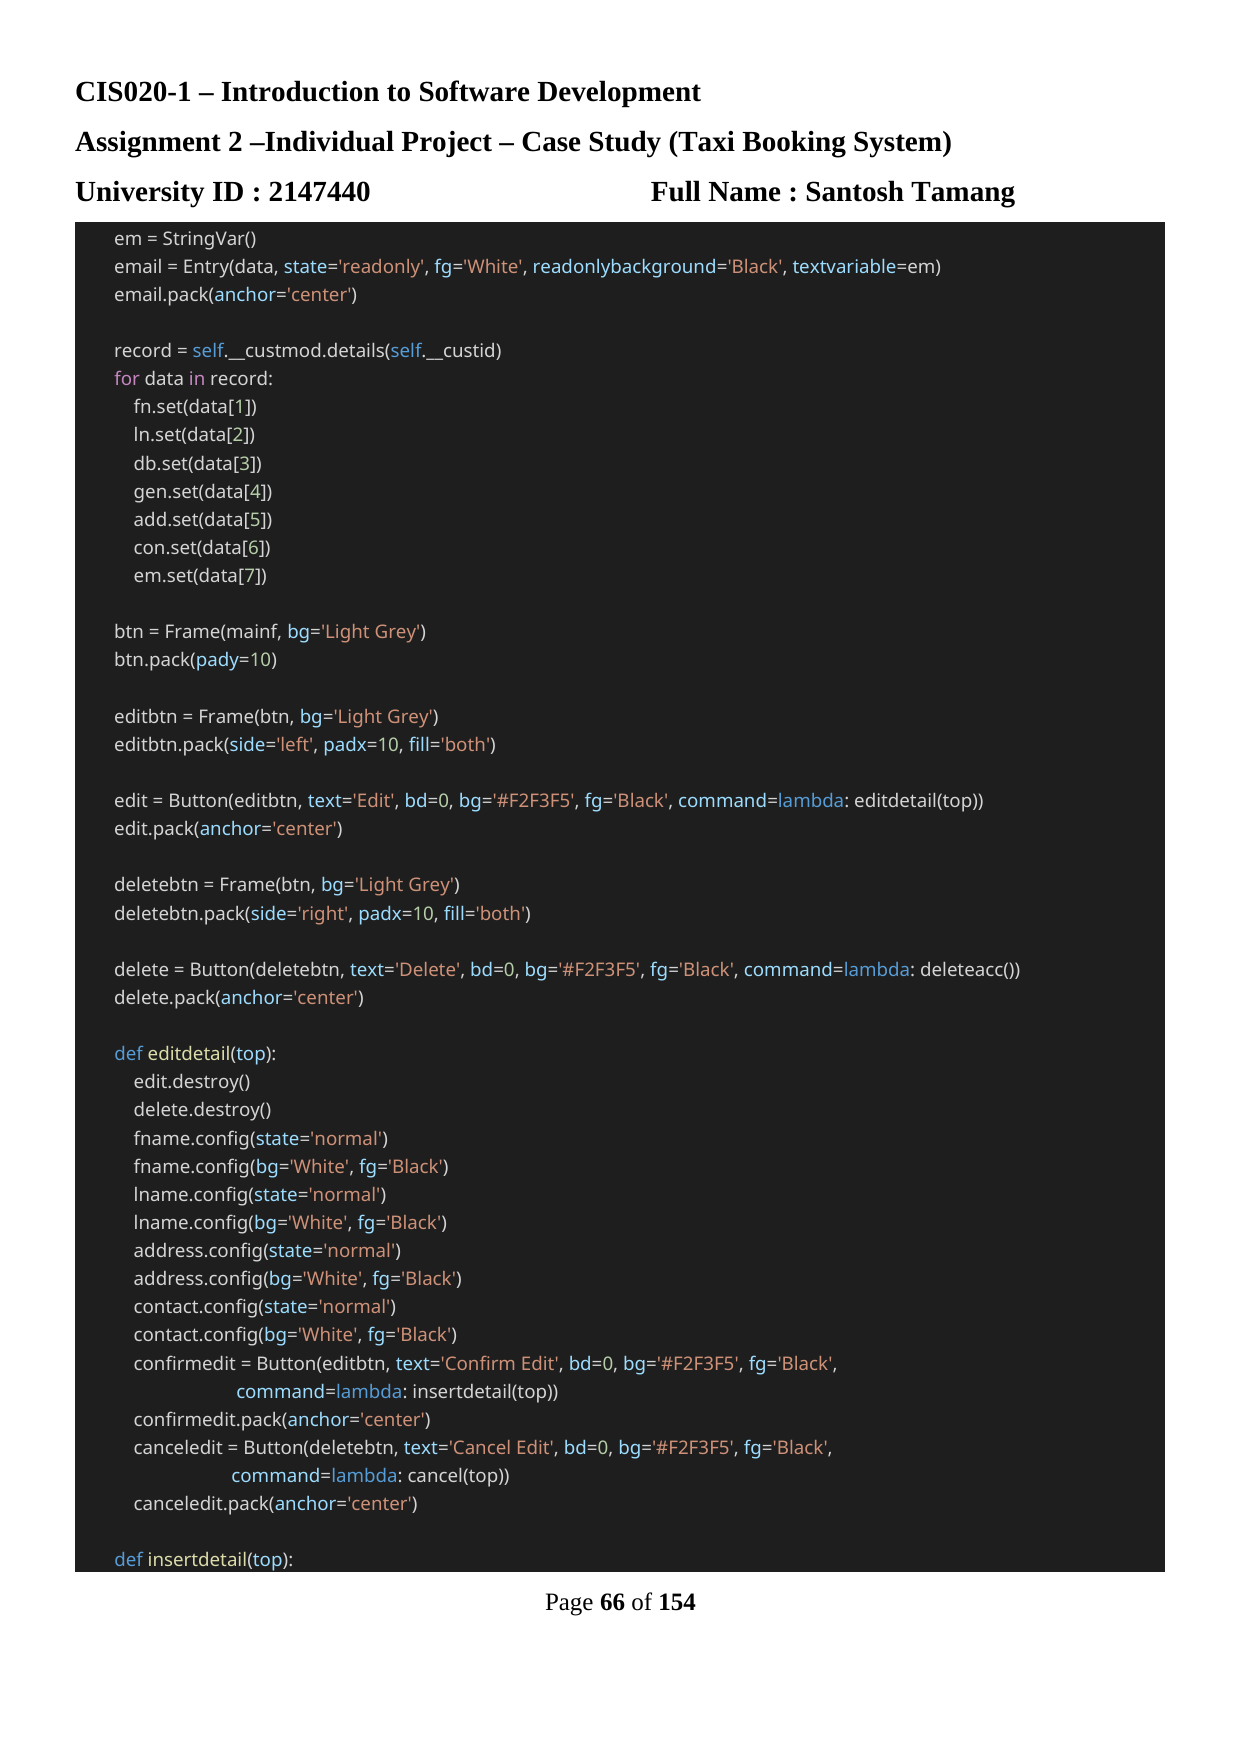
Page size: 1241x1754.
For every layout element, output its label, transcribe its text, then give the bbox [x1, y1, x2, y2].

text btn.pack(pady=10) [75, 644, 1165, 672]
text edit.destroy() [75, 1066, 1165, 1094]
text con.set(data[6]) [75, 532, 1165, 560]
text fname.config(state='normal') [75, 1122, 1165, 1150]
text confirmedit.pack(anchor='center') [75, 1403, 1165, 1432]
text em.set(data[7]) [75, 560, 1165, 588]
text email = Entry(data, state='readonly', fg='White', readonlybackground='Black', textvariable=em) [75, 250, 1165, 278]
text add.set(data[5]) [75, 503, 1165, 532]
text fn.set(data[1]) [75, 391, 1165, 419]
text editbtn = Frame(btn, bg='Light Grey') [75, 700, 1165, 728]
text contact.config(state='normal') [75, 1291, 1165, 1319]
text em = StringVar() [75, 222, 1165, 250]
text deletebtn = Frame(btn, bg='Light Grey') [75, 869, 1165, 897]
text editbtn.pack(side='left', padx=10, fill='both') [75, 728, 1165, 757]
text address.config(state='normal') [75, 1235, 1165, 1263]
text confirmedit = Button(editbtn, text='Confirm Edit', bd=0, bg='#F2F3F5', fg='Black', [75, 1347, 1165, 1375]
text lname.config(bg='White', fg='Black') [75, 1207, 1165, 1235]
text edit.pack(anchor='center') [75, 813, 1165, 841]
text record = self.__custmod.details(self.__custid) [75, 335, 1165, 363]
text delete.pack(anchor='center') [75, 982, 1165, 1010]
text ln.set(data[2]) [75, 419, 1165, 447]
text command=lambda: insertdetail(top)) [75, 1375, 1165, 1403]
text db.set(data[3]) [75, 447, 1165, 475]
text delete.destroy() [75, 1094, 1165, 1122]
text contact.config(bg='White', fg='Black') [75, 1319, 1165, 1347]
text fname.config(bg='White', fg='Black') [75, 1150, 1165, 1178]
text deletebtn.pack(side='right', padx=10, fill='both') [75, 897, 1165, 925]
text canceledit = Button(deletebtn, text='Cancel Edit', bd=0, bg='#F2F3F5', fg='Black', [75, 1432, 1165, 1460]
text address.config(bg='White', fg='Black') [75, 1263, 1165, 1291]
text def editdetail(top): [75, 1038, 1165, 1066]
text gen.set(data[4]) [75, 475, 1165, 503]
text def insertdetail(top): [75, 1544, 1165, 1572]
text edit = Button(editbtn, text='Edit', bd=0, bg='#F2F3F5', fg='Black', command=lambda: editdetail(top)) [75, 785, 1165, 813]
text email.pack(anchor='center') [75, 278, 1165, 307]
text delete = Button(deletebtn, text='Delete', bd=0, bg='#F2F3F5', fg='Black', command=lambda: deleteacc()) [75, 953, 1165, 982]
text canceledit.pack(anchor='center') [75, 1488, 1165, 1516]
text command=lambda: cancel(top)) [75, 1460, 1165, 1488]
text for data in record: [75, 363, 1165, 391]
text btn = Frame(mainf, bg='Light Grey') [75, 616, 1165, 644]
text lname.config(state='normal') [75, 1178, 1165, 1207]
